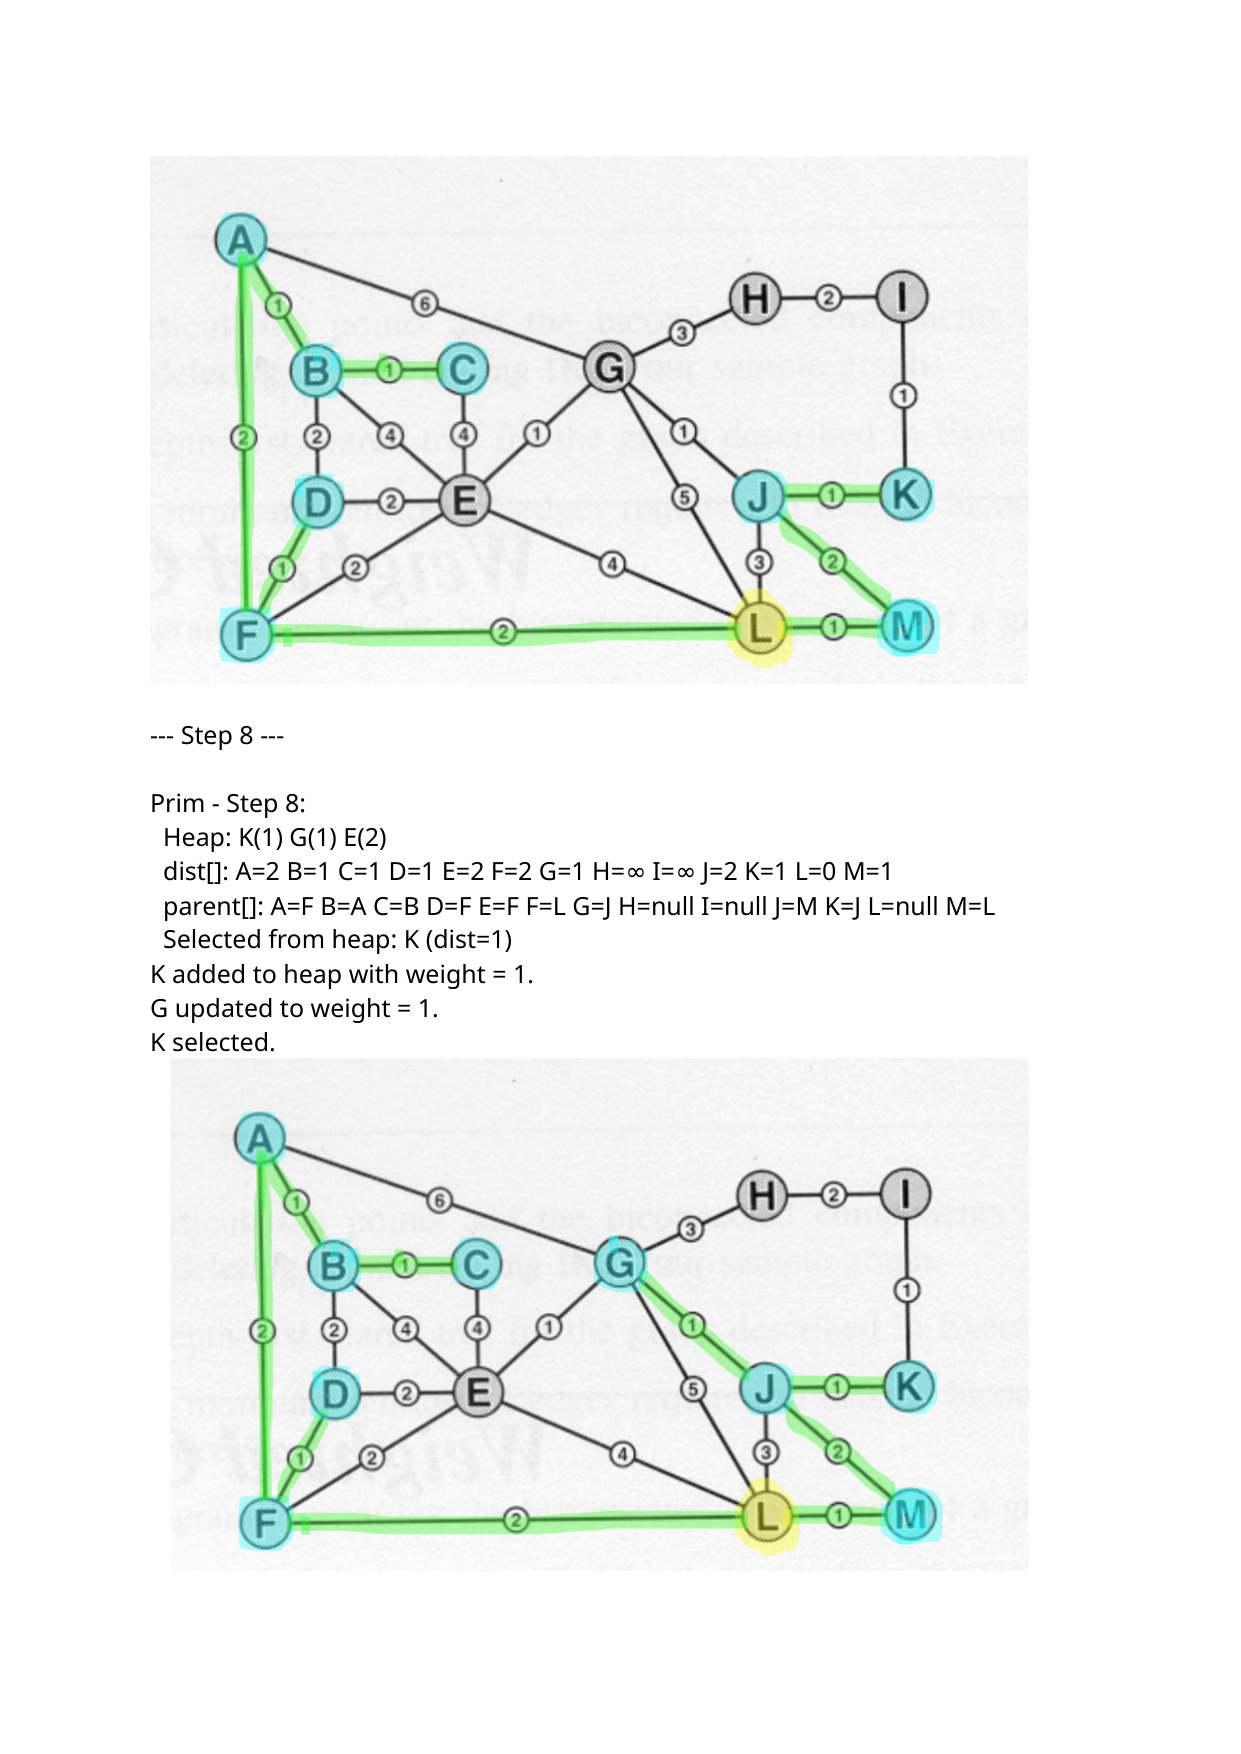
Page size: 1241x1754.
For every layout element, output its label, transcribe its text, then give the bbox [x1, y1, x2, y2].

text parent[]: A=F B=A C=B D=F E=F F=L G=J H=null I=null J=M K=J L=null M=L [150, 888, 1090, 922]
text --- Step 8 --- [150, 718, 1090, 752]
text Selected from heap: K (dist=1) K added to heap with weight = 1. G updated to weight = 1. K selected. [150, 922, 1090, 1058]
picture [150, 1058, 1091, 1599]
picture [150, 150, 1091, 718]
text dist[]: A=2 B=1 C=1 D=1 E=2 F=2 G=1 H=∞ I=∞ J=2 K=1 L=0 M=1 [150, 854, 1090, 888]
text Prim - Step 8: [150, 786, 1090, 820]
text Heap: K(1) G(1) E(2) [150, 820, 1090, 854]
